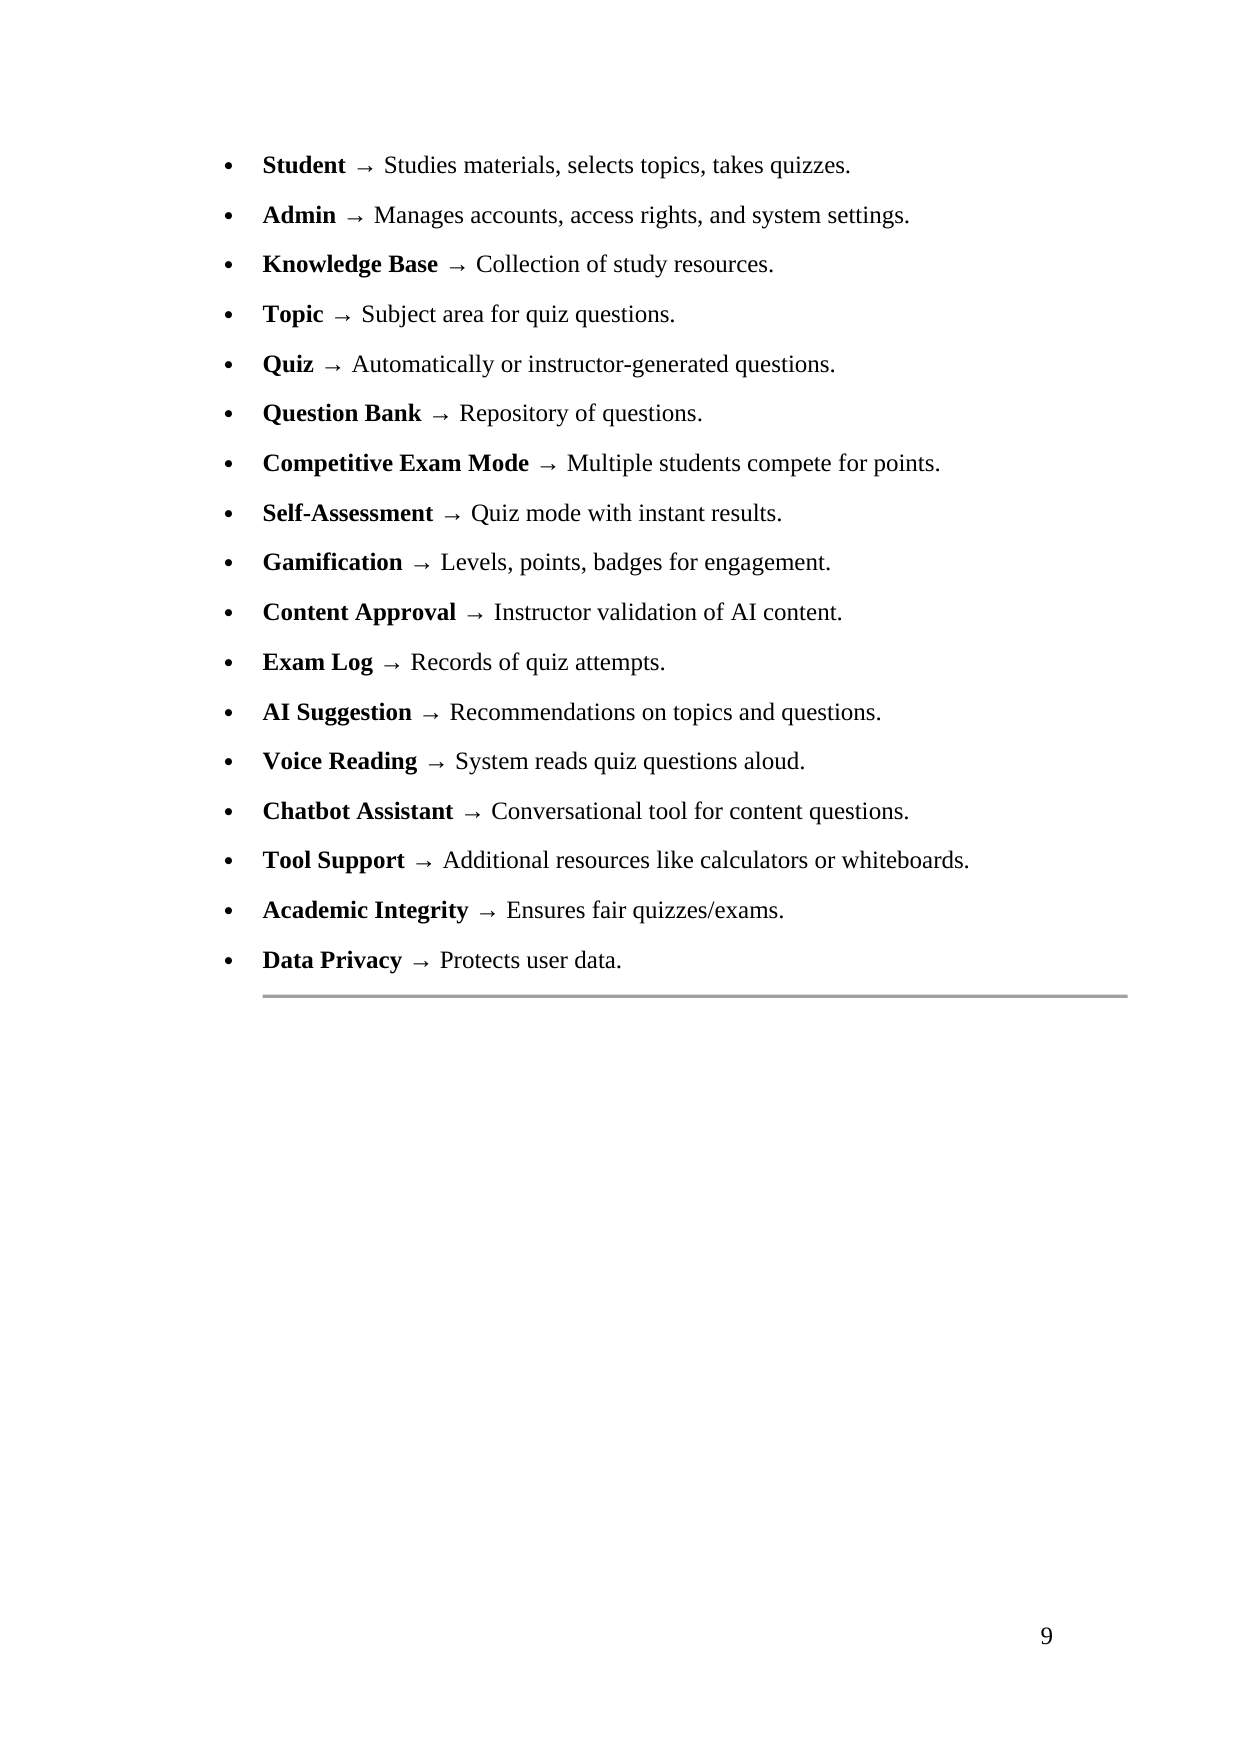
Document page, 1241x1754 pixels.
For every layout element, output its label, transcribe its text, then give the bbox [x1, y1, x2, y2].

list Student → Studies materials, selects topics, takes quizzes. [225, 150, 1053, 179]
list Exam Log → Records of quiz attempts. [225, 647, 1053, 676]
list Question Bank → Repository of questions. [225, 398, 1053, 427]
list Quiz → Automatically or instructor-generated questions. [225, 349, 1053, 377]
list Voice Reading → System reads quiz questions aloud. [225, 746, 1053, 775]
list AI Suggestion → Recommendations on topics and questions. [225, 697, 1053, 725]
list Data Privacy → Protects user data. [225, 945, 1053, 974]
list Topic → Subject area for quiz questions. [225, 299, 1053, 328]
list Academic Integrity → Ensures fair quizzes/exams. [225, 895, 1053, 924]
list Gamification → Levels, points, badges for engagement. [225, 547, 1053, 576]
list Content Approval → Instructor validation of AI content. [225, 597, 1053, 626]
list Tool Support → Additional resources like calculators or whiteboards. [225, 846, 1053, 874]
list Knowledge Base → Collection of study resources. [225, 249, 1053, 278]
list Competitive Exam Mode → Multiple students compete for points. [225, 448, 1053, 477]
list Chatbot Assistant → Conversational tool for content questions. [225, 796, 1053, 825]
list Self-Assessment → Quiz mode with instant results. [225, 498, 1053, 527]
list Admin → Manages accounts, access rights, and system settings. [225, 200, 1053, 228]
